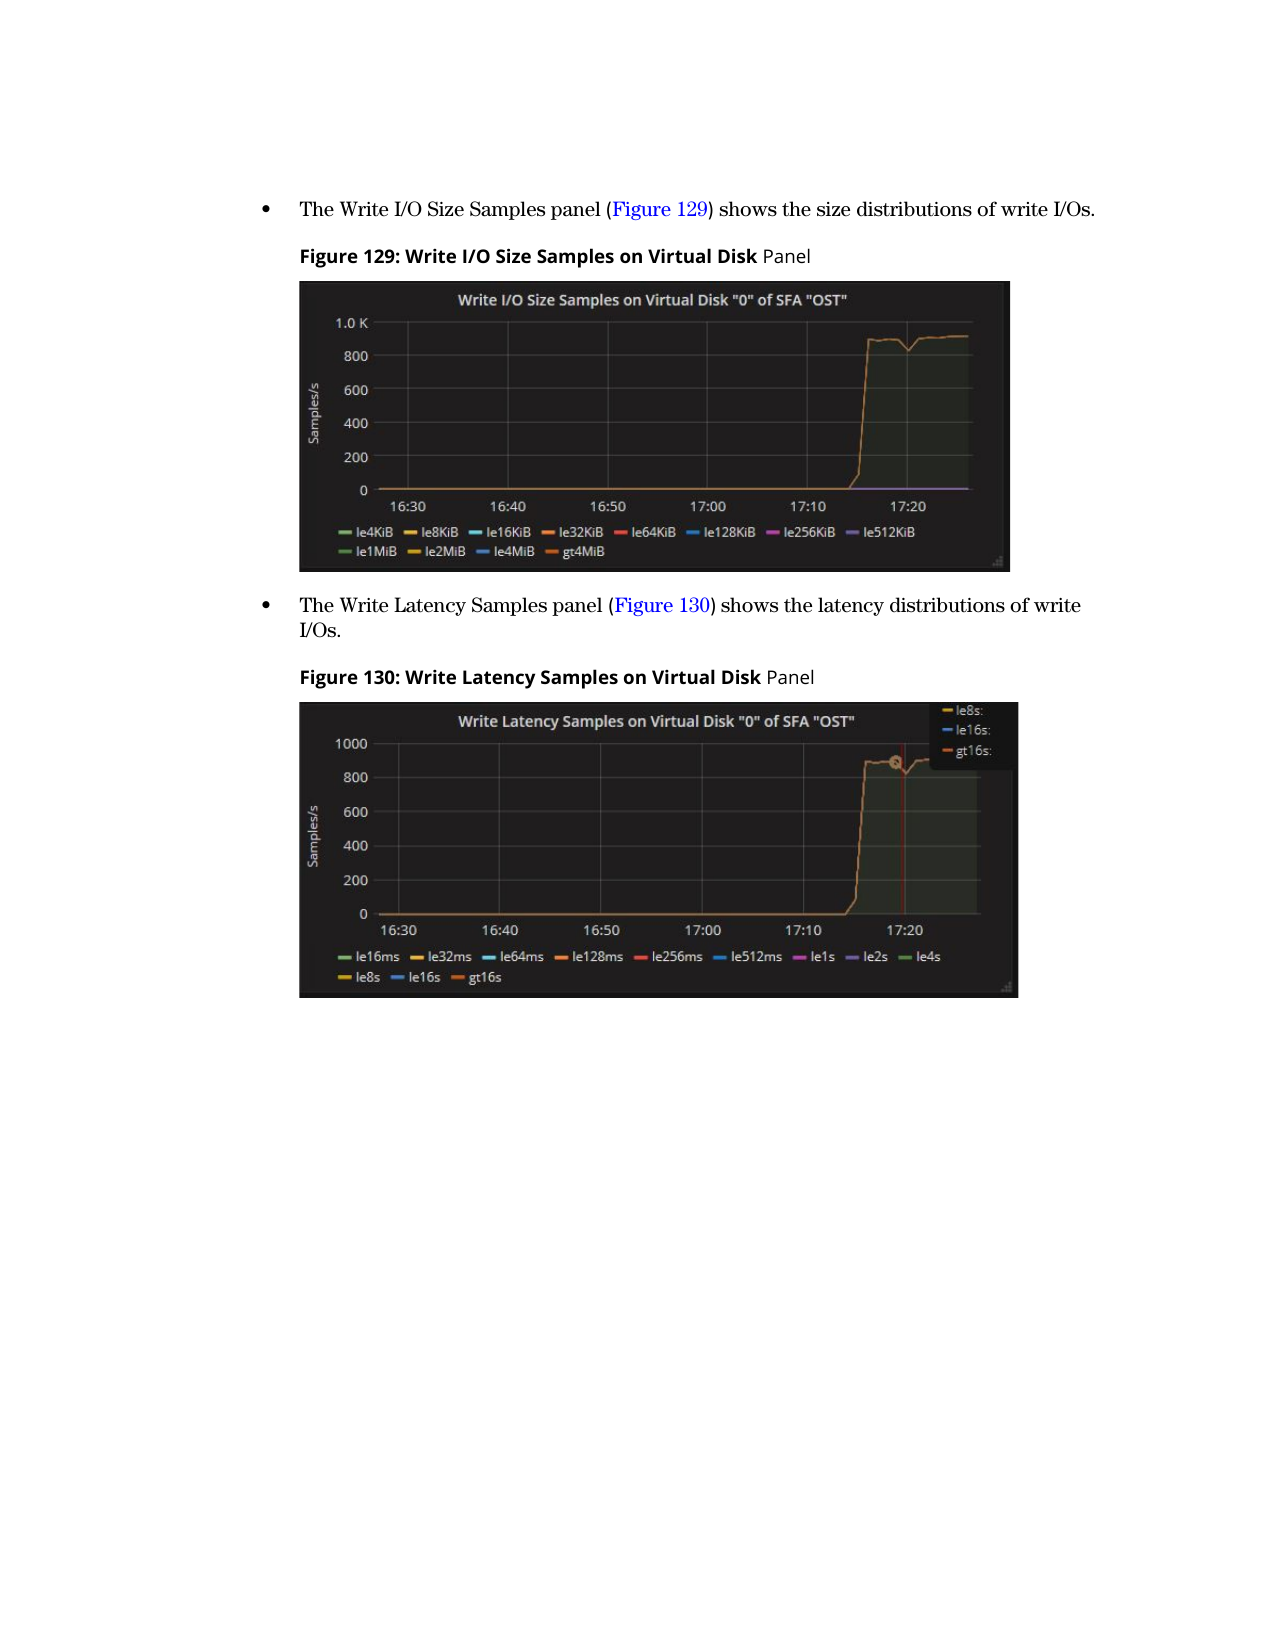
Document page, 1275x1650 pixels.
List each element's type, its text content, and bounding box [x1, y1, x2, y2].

picture [299, 702, 1019, 998]
text Figure 130: Write Latency Samples on Virtual Disk Panel [299, 665, 1125, 690]
picture [299, 281, 1011, 572]
text Figure 129: Write I/O Size Samples on Virtual Disk Panel [299, 243, 1125, 269]
list The Write I/O Size Samples panel (Figure 129) shows the size distributions of write I/Os. [262, 196, 1125, 222]
list The Write Latency Samples panel (Figure 130) shows the latency distributions of write I/Os. [262, 592, 1125, 644]
